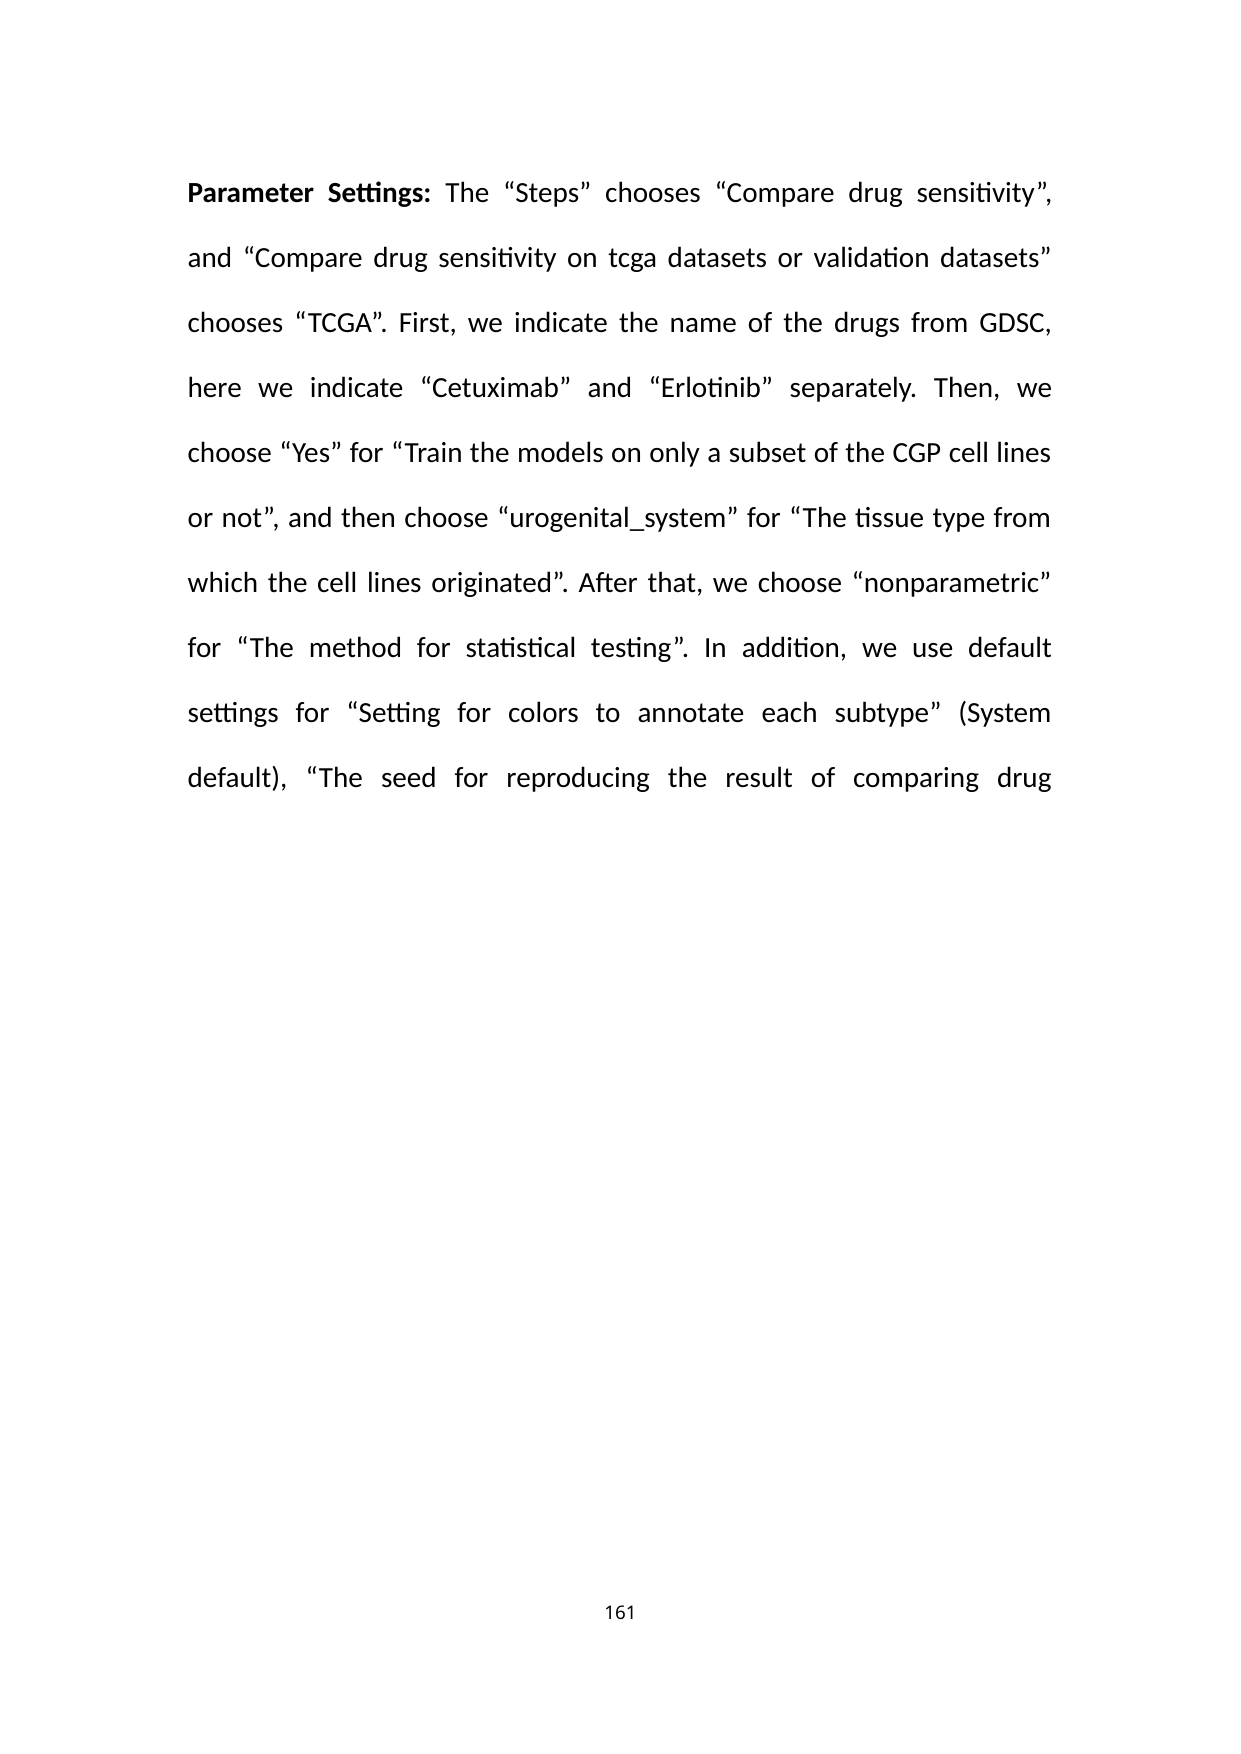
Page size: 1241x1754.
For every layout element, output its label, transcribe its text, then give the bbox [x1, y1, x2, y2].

text Parameter Settings: The “Steps” chooses “Compare drug sensitivity”, and “Compare drug sensitivity on tcga datasets or validation datasets” chooses “TCGA”. First, we indicate the name of the drugs from GDSC, here we indicate “Cetuximab” and “Erlotinib” separately. Then, we choose “Yes” for “Train the models on only a subset of the CGP cell lines or not”, and then choose “urogenital_system” for “The tissue type from which the cell lines originated”. After that, we choose “nonparametric” for “The method for statistical testing”. In addition, we use default settings for “Setting for colors to annotate each subtype” (System default), “The seed for reproducing the result of comparing drug sensitivity” (123456), “The width of boxviolin plot”, “The height of boxviolin plot” and “The prefix for the name of output boxviolin plot”. Finally, we click the “Process” button to compare drug sensitivity among subtypes derived from clustering results. [187, 160, 1053, 810]
